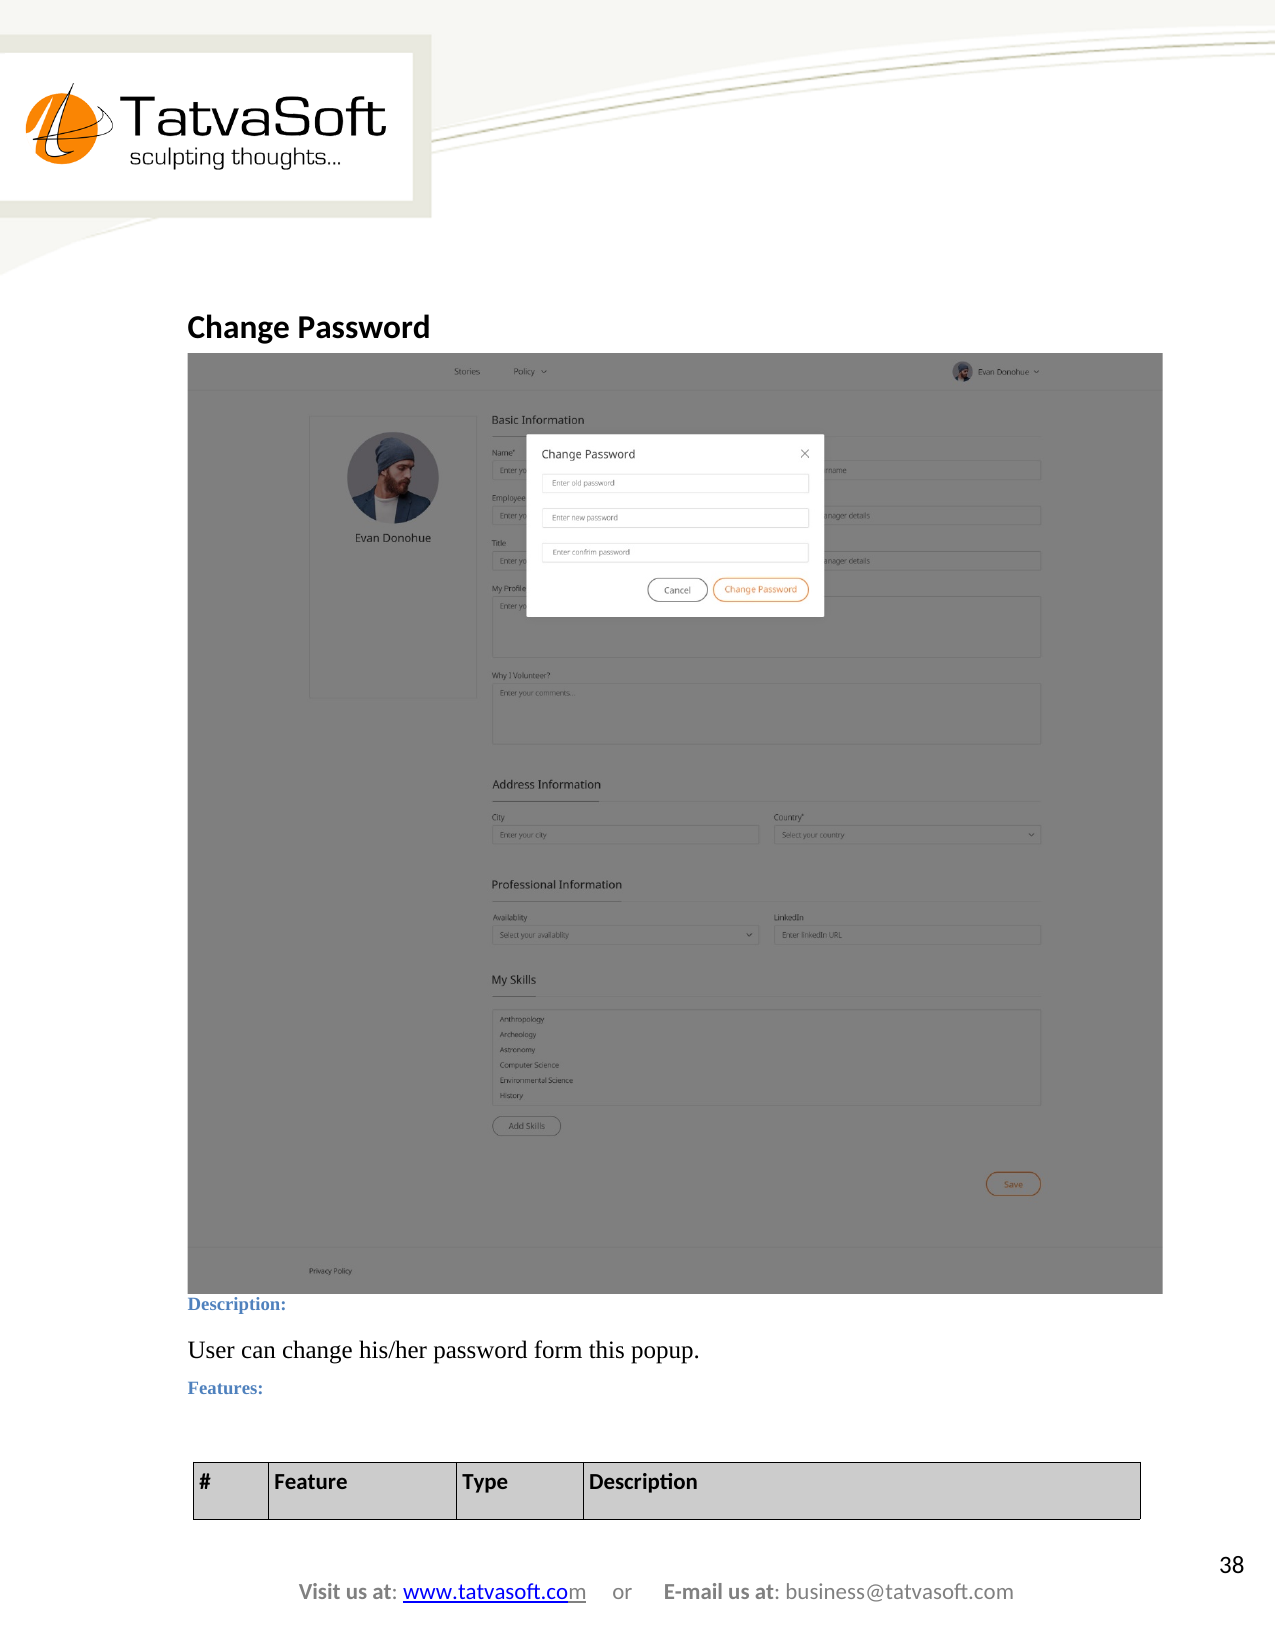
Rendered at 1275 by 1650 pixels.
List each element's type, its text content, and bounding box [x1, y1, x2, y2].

text Features: [187, 1377, 1162, 1398]
table_header Type [457, 1463, 583, 1519]
text Description: [187, 1294, 1162, 1315]
picture [0, 0, 1275, 285]
picture [187, 353, 1163, 1294]
table_header Description [584, 1463, 1140, 1519]
text User can change his/her password form this popup. [187, 1336, 1162, 1364]
subtitle Change Password [187, 307, 1162, 347]
table_header Feature [269, 1463, 456, 1519]
table_header # [194, 1463, 268, 1519]
